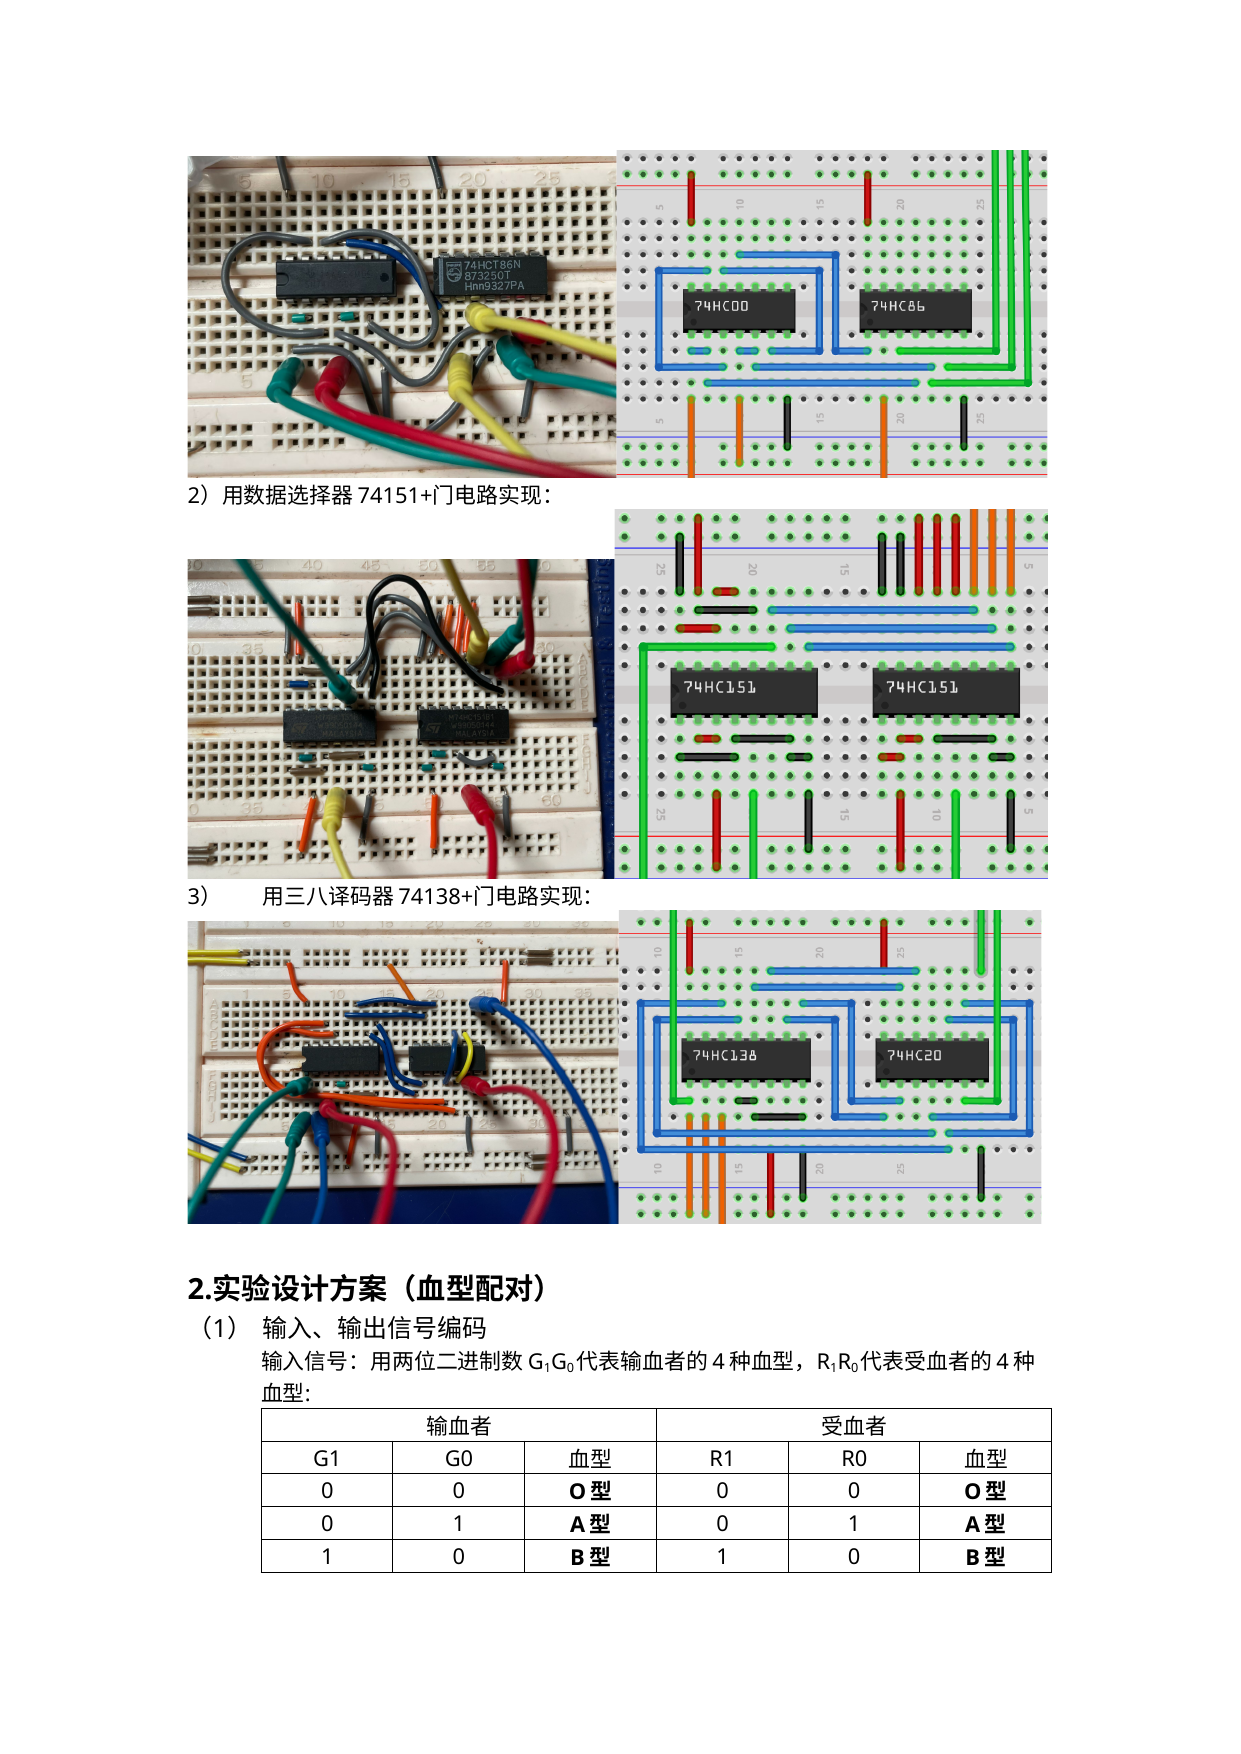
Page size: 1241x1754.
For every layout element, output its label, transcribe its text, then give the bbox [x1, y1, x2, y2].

table_cell G1 [262, 1442, 392, 1473]
table_cell O型 [920, 1474, 1051, 1506]
table_cell 1 [657, 1540, 788, 1572]
table_cell B型 [525, 1540, 656, 1572]
table_cell 0 [262, 1474, 392, 1506]
table_cell 0 [789, 1474, 919, 1506]
picture [187, 509, 1048, 879]
table_cell B型 [920, 1540, 1051, 1572]
table_cell 血型 [525, 1442, 656, 1473]
table_cell G0 [393, 1442, 524, 1473]
table_cell R0 [789, 1442, 919, 1473]
table_cell 0 [657, 1507, 788, 1539]
list 输入、输出信号编码 [187, 1308, 1053, 1344]
table_header 输血者 [262, 1409, 656, 1441]
table_cell 0 [393, 1474, 524, 1506]
table_cell A型 [525, 1507, 656, 1539]
table_header 受血者 [657, 1409, 1051, 1441]
picture [187, 910, 1042, 1224]
table_cell 0 [789, 1540, 919, 1572]
picture [187, 150, 1048, 478]
table_cell 血型 [920, 1442, 1051, 1473]
table_cell 1 [789, 1507, 919, 1539]
table_cell 1 [393, 1507, 524, 1539]
text 2.实验设计方案（血型配对） [187, 1266, 1053, 1308]
table_cell R1 [657, 1442, 788, 1473]
table_cell 0 [393, 1540, 524, 1572]
text 2）用数据选择器74151+门电路实现： [187, 478, 1053, 509]
table_cell 0 [657, 1474, 788, 1506]
table_cell A型 [920, 1507, 1051, 1539]
list 用三八译码器74138+门电路实现： [187, 879, 1053, 911]
table_cell O型 [525, 1474, 656, 1506]
list 输入信号：用两位二进制数G1G0代表输血者的4种血型，R1R0代表受血者的4种血型: [261, 1344, 1053, 1408]
table_cell 1 [262, 1540, 392, 1572]
table_cell 0 [262, 1507, 392, 1539]
